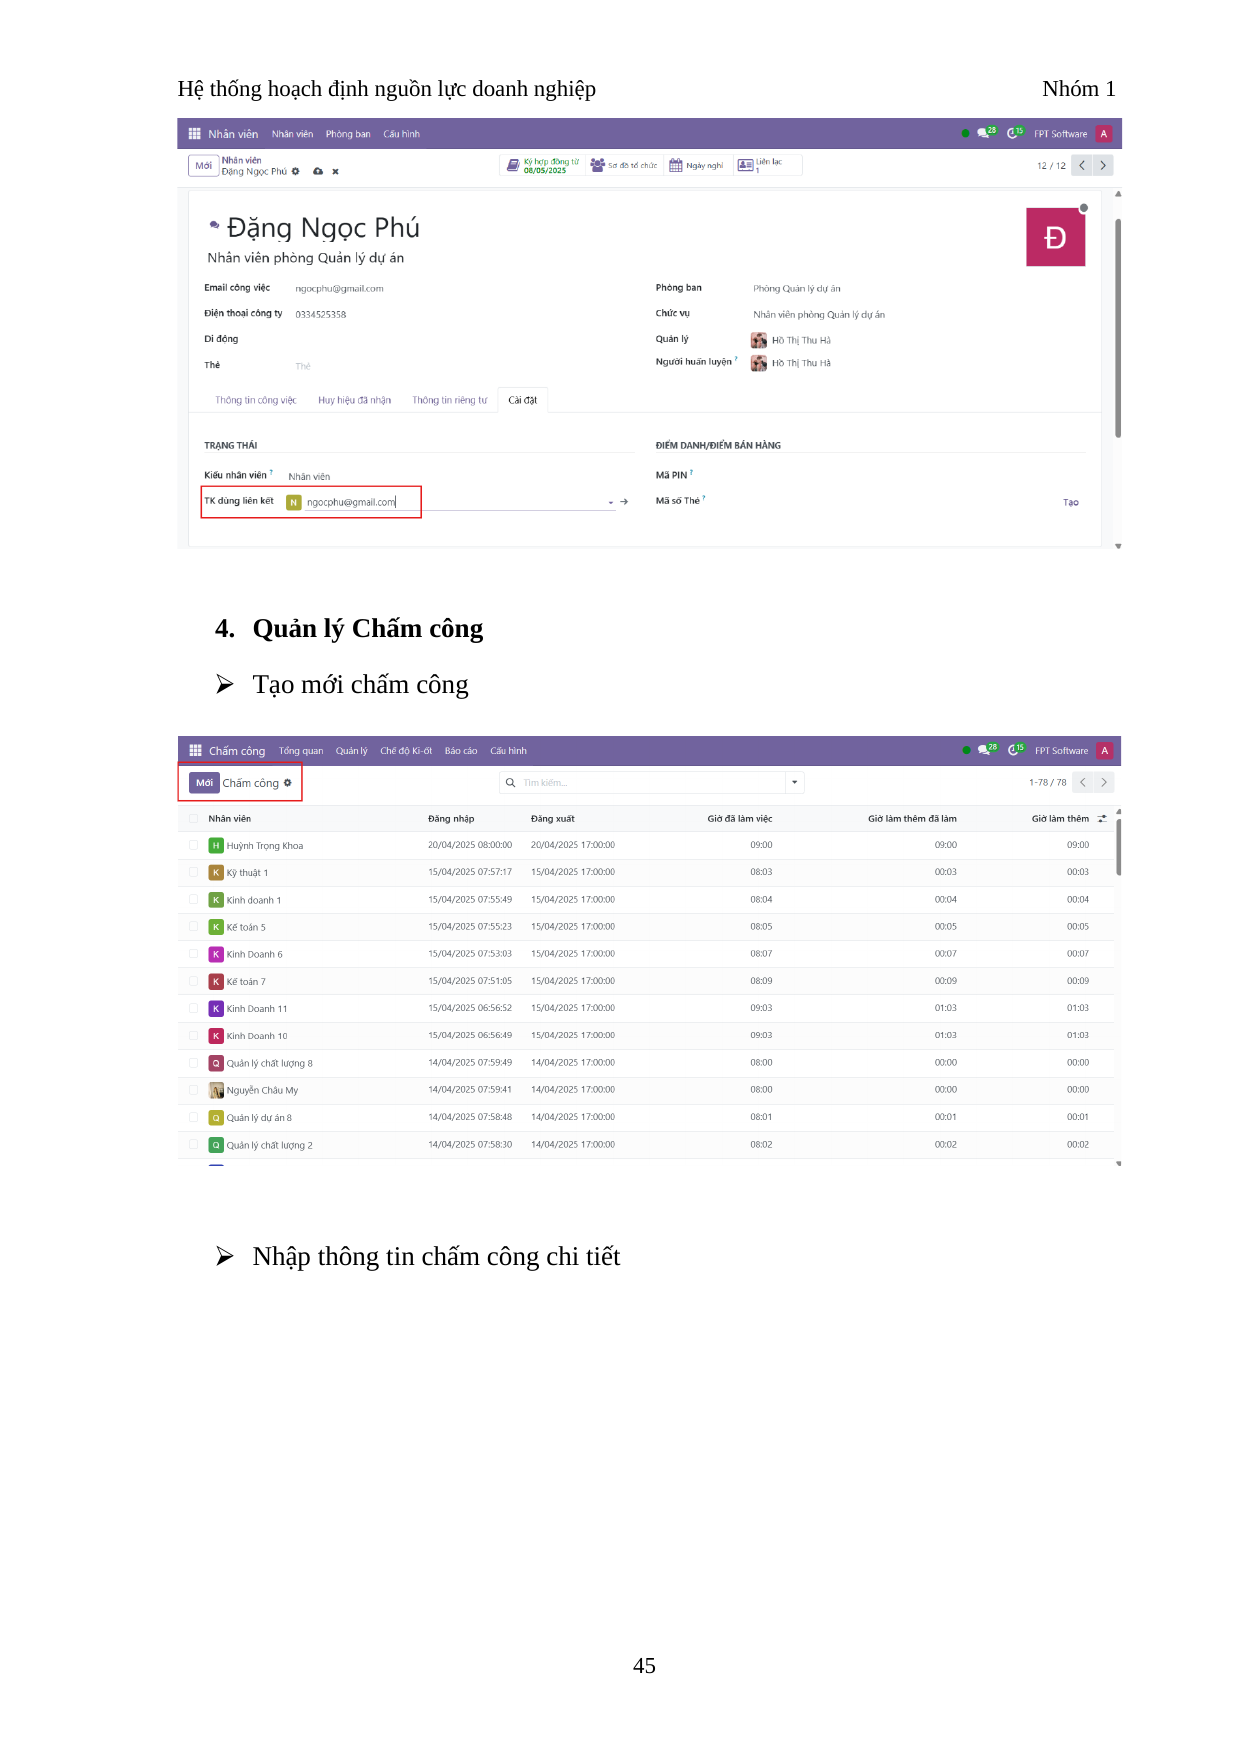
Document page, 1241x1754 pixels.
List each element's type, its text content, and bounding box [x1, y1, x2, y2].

picture [177, 118, 1123, 549]
picture [177, 736, 1122, 1166]
list Quản lý Chấm công [215, 612, 1122, 644]
list Tạo mới chấm công [215, 653, 1122, 708]
list Nhập thông tin chấm công chi tiết [215, 1225, 1122, 1281]
